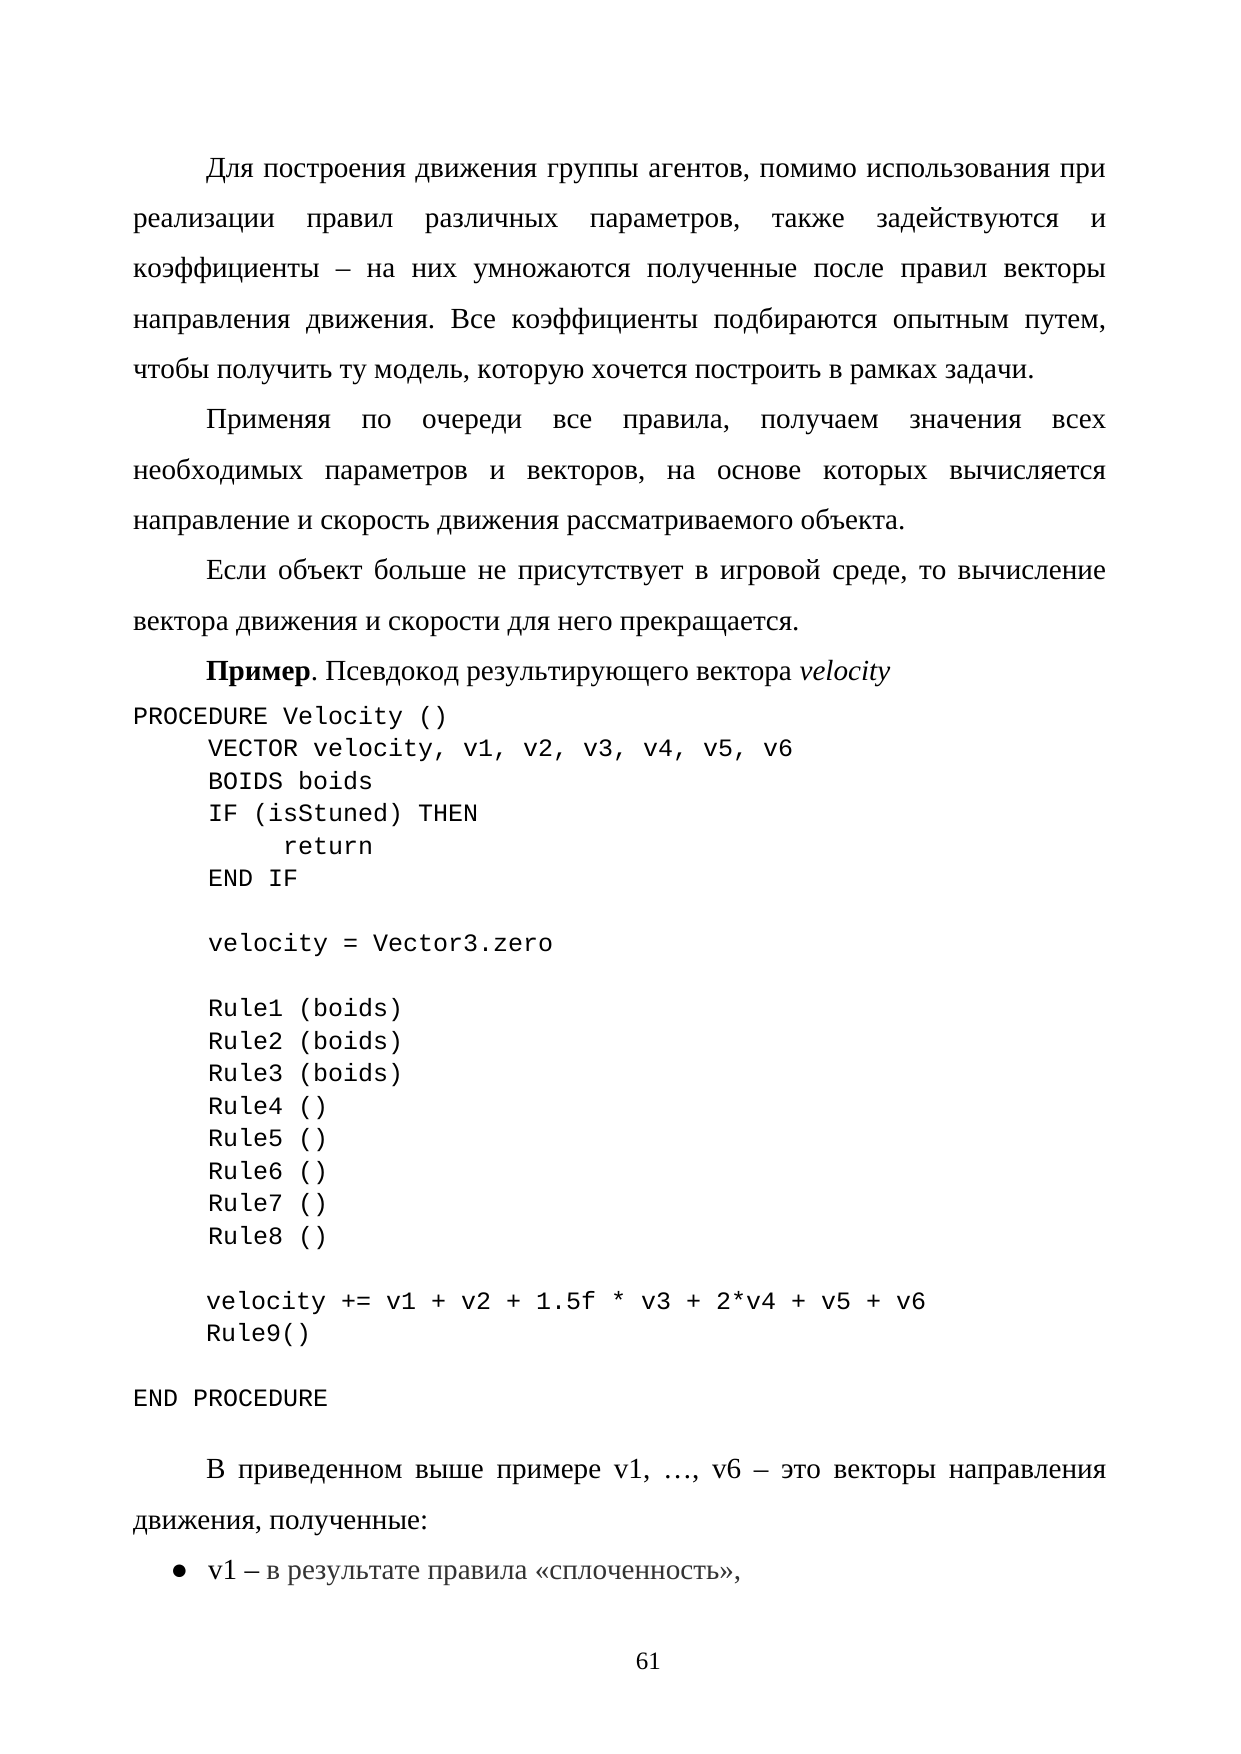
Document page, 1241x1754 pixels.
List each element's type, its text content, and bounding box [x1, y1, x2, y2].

text В приведенном выше примере v1, …, v6 – это векторы направления движения, полученные: [133, 1451, 1107, 1535]
text END PROCEDURE [133, 1386, 1107, 1414]
text Если объект больше не присутствует в игровой среде, то вычисление вектора движения и скорости для него прекращается. [133, 552, 1107, 636]
text Применяя по очереди все правила, получаем значения всех необходимых параметров и векторов, на основе которых вычисляется направление и скорость движения рассматриваемого объекта. [133, 402, 1107, 536]
text Rule2 (boids) [133, 1028, 1107, 1057]
text BOIDS boids [133, 768, 1107, 797]
text Rule6 () [133, 1158, 1107, 1187]
text Для построения движения группы агентов, помимо использования при реализации правил различных параметров, также задействуются и коэффициенты – на них умножаются полученные после правил векторы направления движения. Все коэффициенты подбираются опытным путем, чтобы получить ту модель, которую хочется построить в рамках задачи. [133, 150, 1107, 385]
text VECTOR velocity, v1, v2, v3, v4, v5, v6 [133, 736, 1107, 764]
text Rule8 () [133, 1223, 1107, 1252]
text Rule7 () [133, 1191, 1107, 1219]
text return [208, 833, 1107, 862]
text END IF [133, 866, 1107, 894]
text Rule9() [133, 1321, 1107, 1349]
text velocity += v1 + v2 + 1.5f * v3 + 2*v4 + v5 + v6 [133, 1288, 1107, 1317]
text Rule5 () [133, 1126, 1107, 1154]
text velocity = Vector3.zero [133, 931, 1107, 959]
text Rule4 () [133, 1093, 1107, 1122]
text Пример. Псевдокод результирующего вектора velocity [133, 653, 1107, 687]
text IF (isStuned) THEN [133, 801, 1107, 829]
list v1 – в результате правила «сплоченность», [170, 1552, 1107, 1586]
text PROCEDURE Velocity () [133, 703, 1107, 732]
text Rule3 (boids) [133, 1061, 1107, 1089]
text Rule1 (boids) [133, 996, 1107, 1024]
